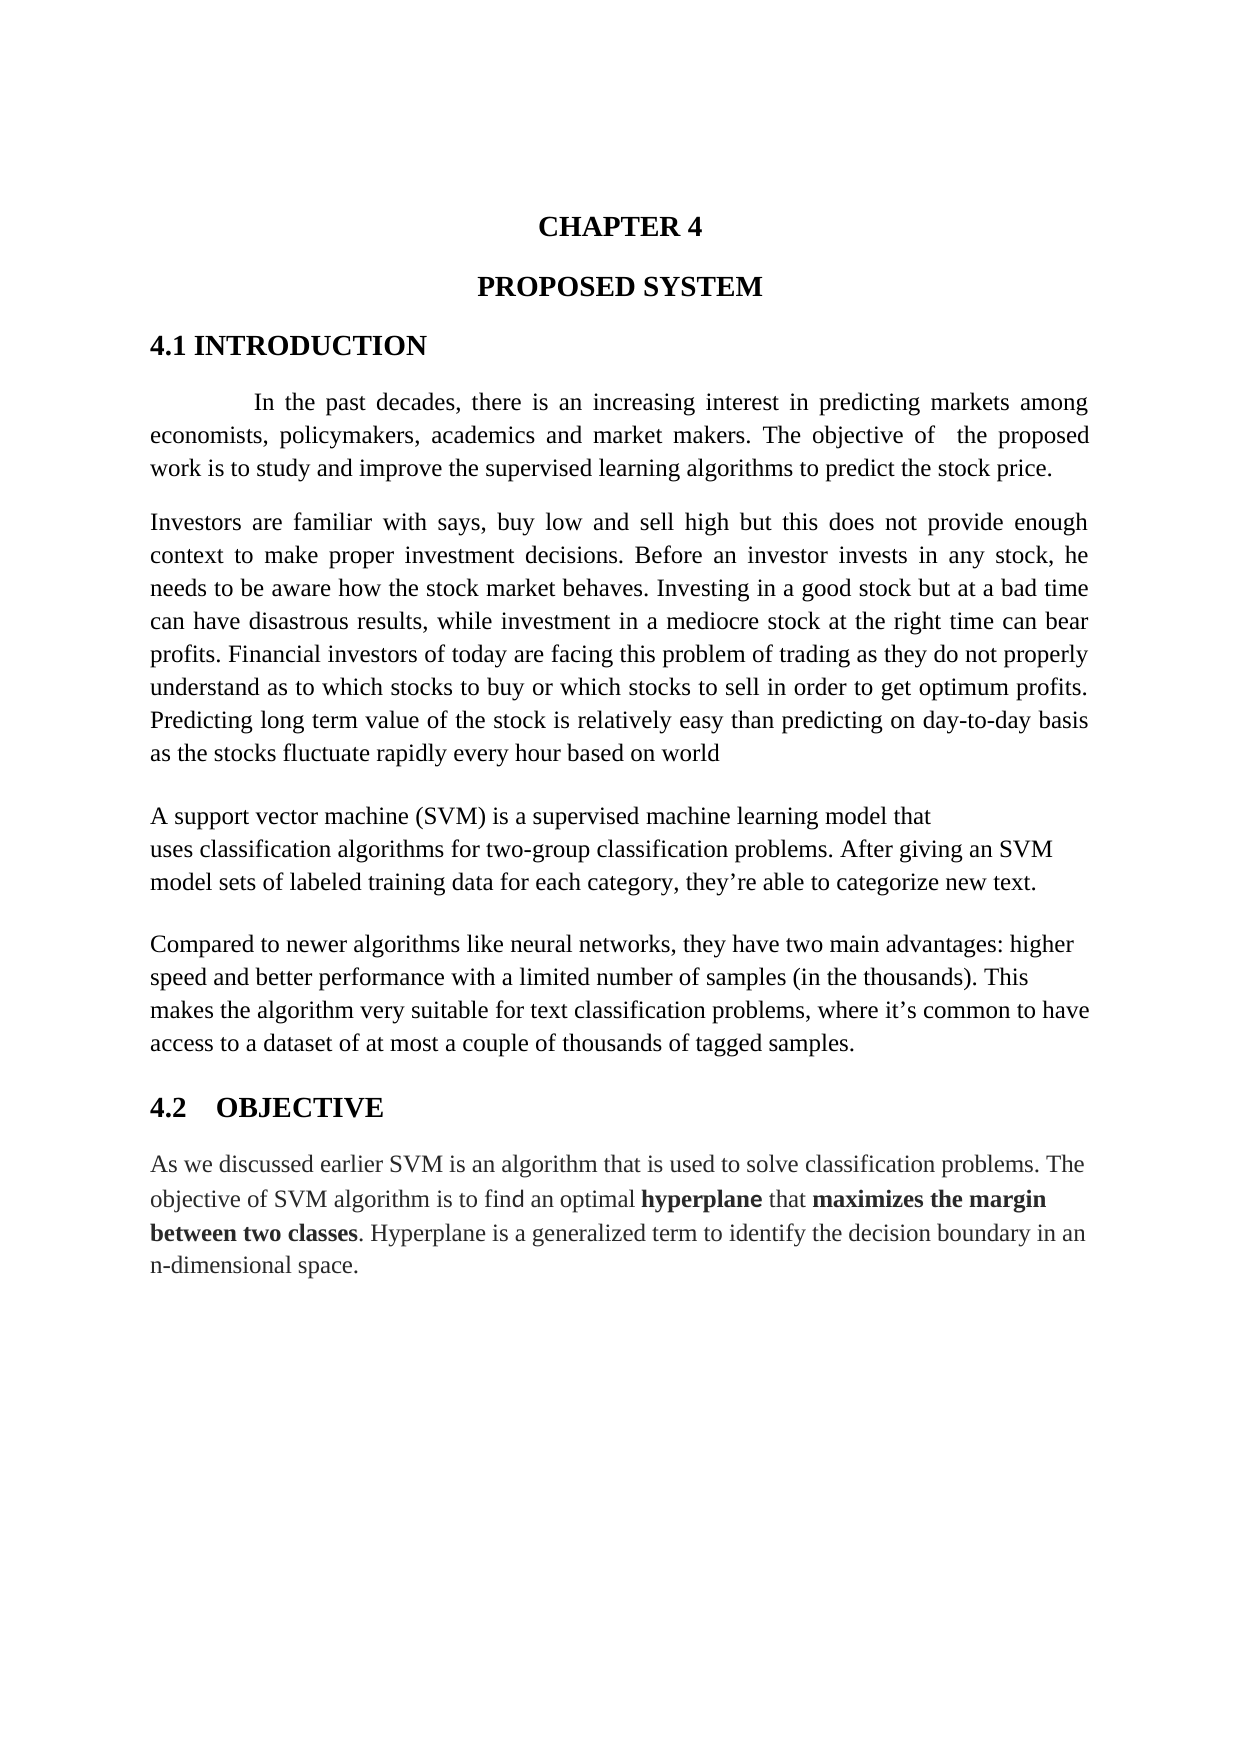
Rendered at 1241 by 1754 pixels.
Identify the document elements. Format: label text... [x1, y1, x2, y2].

text 4.2 OBJECTIVE [150, 1090, 1090, 1124]
text Investors are familiar with says, buy low and sell high but this does not provide enough context to make proper investment decisions. Before an investor invests in any stock, he needs to be aware how the stock market behaves. Investing in a good stock but at a bad time can have disastrous results, while investment in a mediocre stock at the right time can bear profits. Financial investors of today are facing this problem of trading as they do not properly understand as to which stocks to buy or which stocks to sell in order to get optimum profits. Predicting long term value of the stock is relatively easy than predicting on day-to-day basis as the stocks fluctuate rapidly every hour based on world [150, 507, 1090, 767]
text 4.1 INTRODUCTION [150, 328, 1090, 362]
text In the past decades, there is an increasing interest in predicting markets among economists, policymakers, academics and market makers. The objective of the proposed work is to study and improve the supervised learning algorithms to predict the stock price. [150, 387, 1090, 482]
text A support vector machine (SVM) is a supervised machine learning model that uses classification algorithms for two-group classification problems. After giving an SVM model sets of labeled training data for each category, they’re able to categorize new text. [150, 801, 1090, 896]
text CHAPTER 4 [150, 209, 1090, 243]
text PROPOSED SYSTEM [150, 269, 1090, 302]
text Compared to newer algorithms like neural networks, they have two main advantages: higher speed and better performance with a limited number of samples (in the thousands). This makes the algorithm very suitable for text classification problems, where it’s common to have access to a dataset of at most a couple of thousands of tagged samples. [150, 929, 1090, 1057]
text As we discussed earlier SVM is an algorithm that is used to solve classification problems. The objective of SVM algorithm is to find an optimal hyperplane that maximizes the margin between two classes. Hyperplane is a generalized term to identify the decision boundary in an n-dimensional space. [150, 1149, 1090, 1279]
